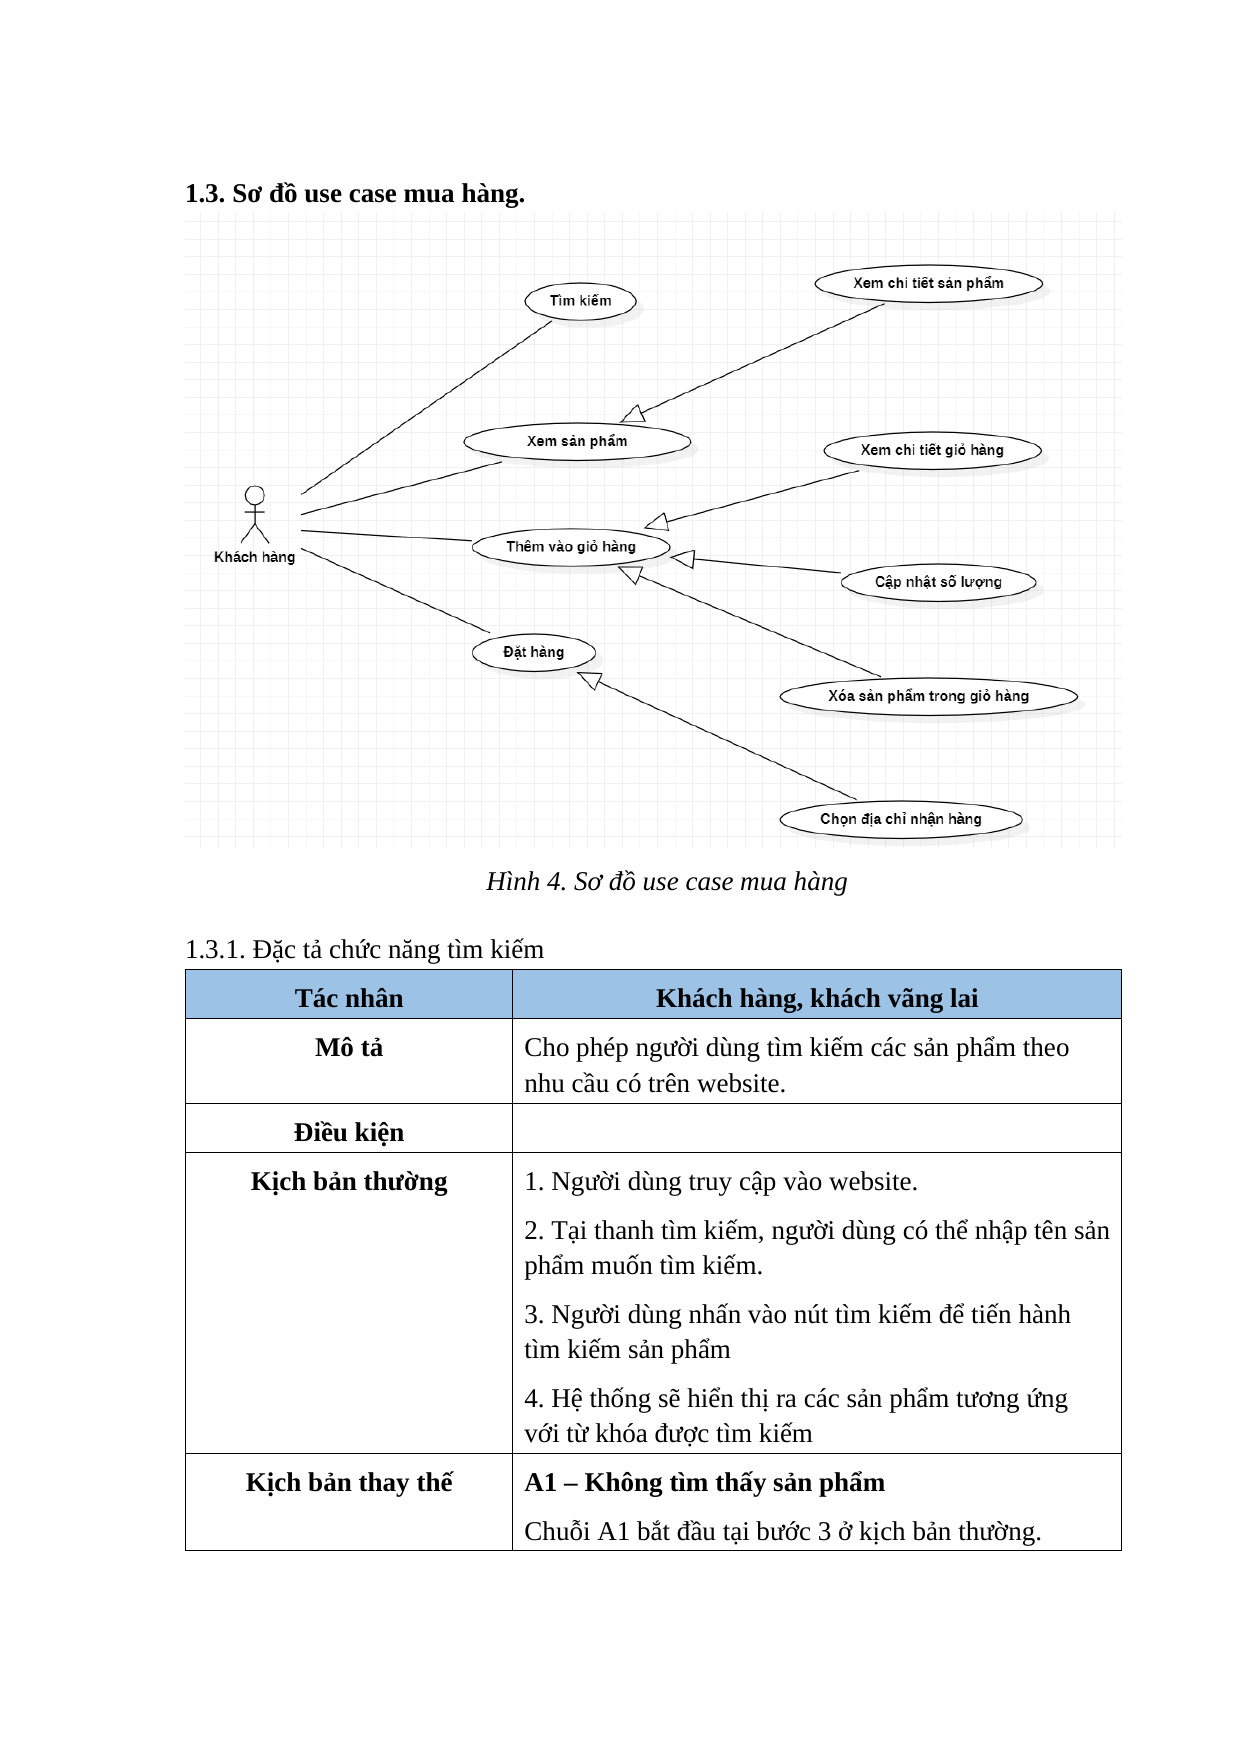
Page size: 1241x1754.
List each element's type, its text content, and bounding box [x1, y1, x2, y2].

table_cell [513, 1104, 1121, 1152]
table_cell Cho phép người dùng tìm kiếm các sản phẩm theo nhu cầu có trên website. [513, 1019, 1121, 1103]
table_cell 1. Người dùng truy cập vào website. 2. Tại thanh tìm kiếm, người dùng có thể nhập tên sản phẩm muốn tìm kiếm. 3. Người dùng nhấn vào nút tìm kiếm để tiến hành tìm kiếm sản phẩm 4. Hệ thống sẽ hiển thị ra các sản phẩm tương ứng với từ khóa được tìm kiếm [513, 1153, 1121, 1453]
table_header Tác nhân [186, 970, 512, 1018]
picture [184, 212, 1123, 848]
subtitle 1.3. Sơ đồ use case mua hàng. [185, 177, 1122, 208]
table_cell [513, 1454, 1121, 1550]
table_cell Kịch bản thường [186, 1153, 512, 1453]
table_cell Mô tả [186, 1019, 512, 1103]
text Hình 4. Sơ đồ use case mua hàng [185, 864, 1122, 896]
table_cell Điều kiện [186, 1104, 512, 1152]
table_header Khách hàng, khách vãng lai [513, 970, 1121, 1018]
table_cell Kịch bản thay thế [186, 1454, 512, 1550]
subtitle 1.3.1. Đặc tả chức năng tìm kiếm [185, 933, 1122, 964]
